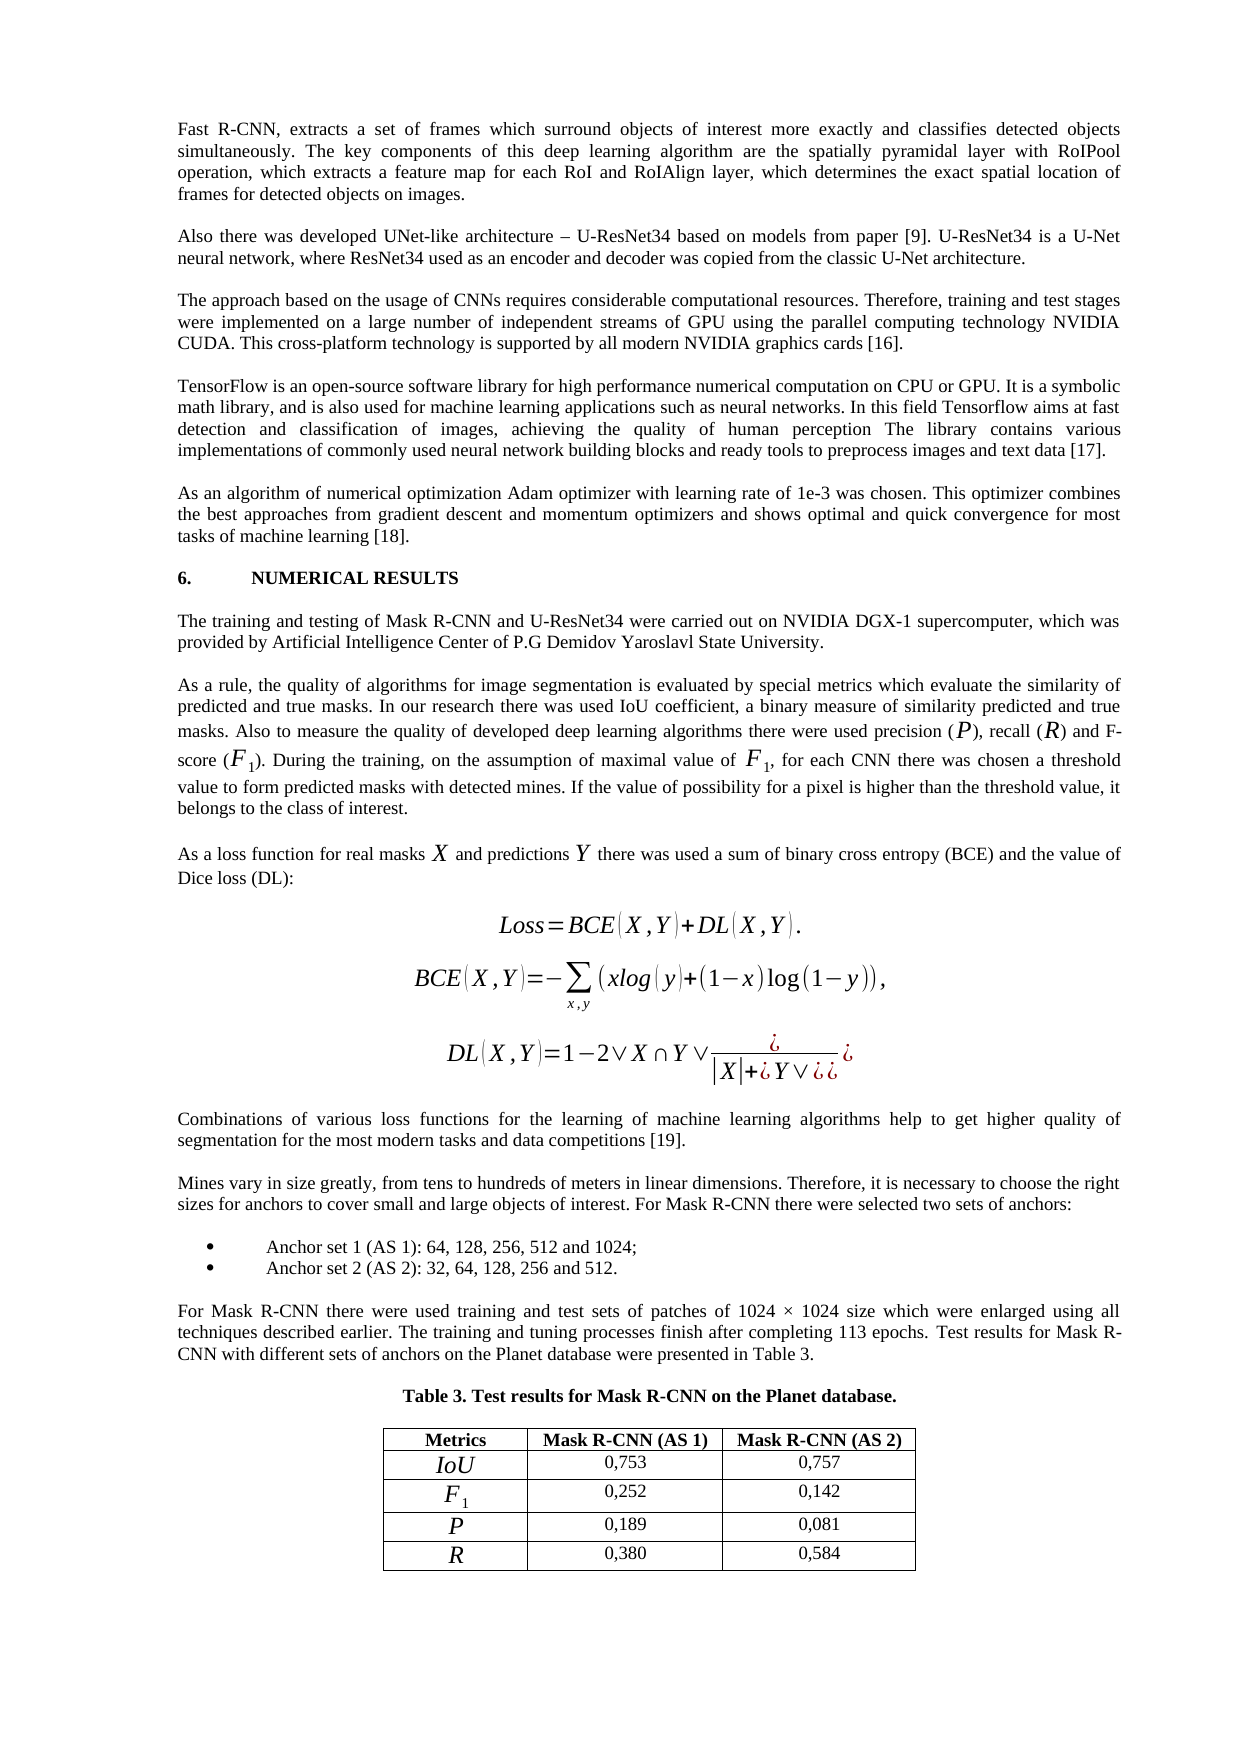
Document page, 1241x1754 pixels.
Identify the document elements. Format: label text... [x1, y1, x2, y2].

table_cell 0,584 [723, 1542, 915, 1570]
table_cell 0,380 [528, 1542, 722, 1570]
text The training and testing of Mask R-CNN and U-ResNet34 were carried out on NVIDIA DGX-1 supercomputer, which was provided by Artificial Intelligence Center of P.G Demidov Yaroslavl State University. [177, 610, 1122, 653]
text As a rule, the quality of algorithms for image segmentation is evaluated by special metrics which evaluate the similarity of predicted and true masks. In our research there was used IoU coefficient, a binary measure of similarity predicted and true masks. Also to measure the quality of developed deep learning algorithms there were used precision (), recall () and F-score (). During the training, on the assumption of maximal value of , for each CNN there was chosen a threshold value to form predicted masks with detected mines. If the value of possibility for a pixel is higher than the threshold value, it belongs to the class of interest. [177, 674, 1122, 819]
table_header Mask R-CNN (AS 1) [528, 1429, 722, 1450]
table_cell 0,081 [723, 1513, 915, 1541]
list Anchor set 1 (AS 1): 64, 128, 256, 512 and 1024; [207, 1236, 1122, 1257]
text For Mask R-CNN there were used training and test sets of patches of 1024 × 1024 size which were enlarged using all techniques described earlier. The training and tuning processes finish after completing 113 epochs. Test results for Mask R-CNN with different sets of anchors on the Planet database were presented in Table 3. [177, 1299, 1122, 1364]
table_header Mask R-CNN (AS 2) [723, 1429, 915, 1450]
text Fast R-CNN, extracts a set of frames which surround objects of interest more exactly and classifies detected objects simultaneously. The key components of this deep learning algorithm are the spatially pyramidal layer with RoIPool operation, which extracts a feature map for each RoI and RoIAlign layer, which determines the exact spatial location of frames for detected objects on images. [177, 118, 1122, 204]
text TensorFlow is an open-source software library for high performance numerical computation on CPU or GPU. It is a symbolic math library, and is also used for machine learning applications such as neural networks. In this field Tensorflow aims at fast detection and classification of images, achieving the quality of human perception The library contains various implementations of commonly used neural network building blocks and ready tools to preprocess images and text data [17]. [177, 375, 1122, 461]
table_cell [384, 1542, 527, 1570]
table_cell 0,189 [528, 1513, 722, 1541]
table_cell [384, 1451, 527, 1479]
text As an algorithm of numerical optimization Adam optimizer with learning rate of 1e-3 was chosen. This optimizer combines the best approaches from gradient descent and momentum optimizers and shows optimal and quick convergence for most tasks of machine learning [18]. [177, 482, 1122, 546]
table_cell 0,757 [723, 1451, 915, 1479]
table_cell 0,252 [528, 1480, 722, 1512]
table_header Metrics [384, 1429, 527, 1450]
text The approach based on the usage of CNNs requires considerable computational resources. Therefore, training and test stages were implemented on a large number of independent streams of GPU using the parallel computing technology NVIDIA CUDA. This cross-platform technology is supported by all modern NVIDIA graphics cards [16]. [177, 289, 1122, 354]
text Mines vary in size greatly, from tens to hundreds of meters in linear dimensions. Therefore, it is necessary to choose the right sizes for anchors to cover small and large objects of interest. For Mask R-CNN there were selected two sets of anchors: [177, 1172, 1122, 1215]
list Anchor set 2 (AS 2): 32, 64, 128, 256 and 512. [207, 1257, 1122, 1279]
text Also there was developed UNet-like architecture – U-ResNet34 based on models from paper [9]. U-ResNet34 is a U-Net neural network, where ResNet34 used as an encoder and decoder was copied from the classic U-Net architecture. [177, 225, 1122, 268]
table_cell [384, 1513, 527, 1541]
text Table 3. Test results for Mask R-CNN on the Planet database. [177, 1385, 1122, 1407]
text 6. NUMERICAL RESULTS [177, 567, 1122, 589]
table_cell 0,753 [528, 1451, 722, 1479]
text As a loss function for real masks and predictions there was used a sum of binary cross entropy (BCE) and the value of Dice loss (DL): [177, 840, 1122, 889]
table_cell [384, 1480, 527, 1512]
text Combinations of various loss functions for the learning of machine learning algorithms help to get higher quality of segmentation for the most modern tasks and data competitions [19]. [177, 1108, 1122, 1151]
table_cell 0,142 [723, 1480, 915, 1512]
